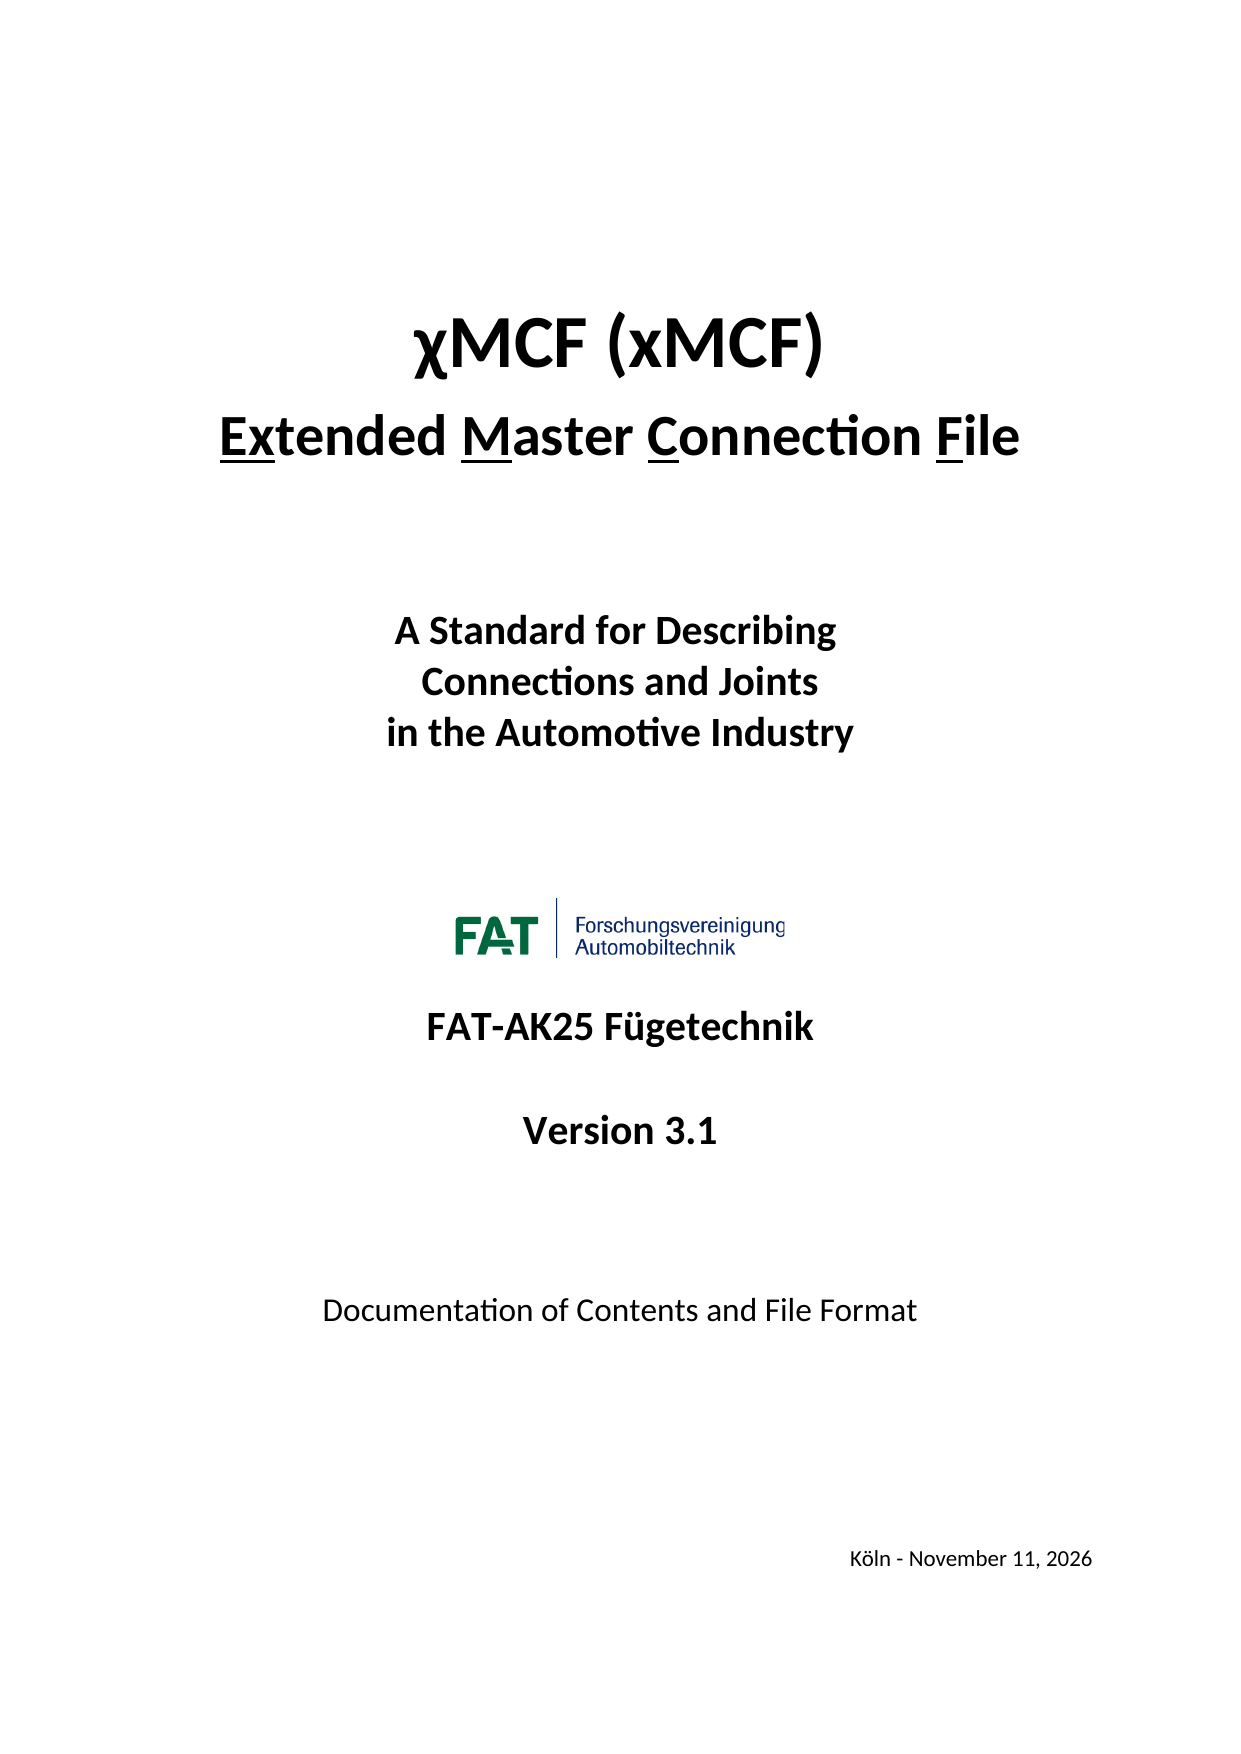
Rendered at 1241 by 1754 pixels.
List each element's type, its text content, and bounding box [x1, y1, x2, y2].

picture [455, 898, 785, 958]
text Version 3.1 [148, 1104, 1092, 1154]
text χMCF (xMCF) [148, 295, 1092, 387]
text Extended Master Connection File [148, 399, 1092, 470]
text A Standard for Describing Connections and Joints in the Automotive Industry [148, 604, 1092, 757]
text Köln - June 9, 2020 [148, 1544, 1092, 1572]
text FAT-AK25 Fügetechnik [148, 1000, 1092, 1051]
text Documentation of Contents and File Format [148, 1289, 1092, 1329]
